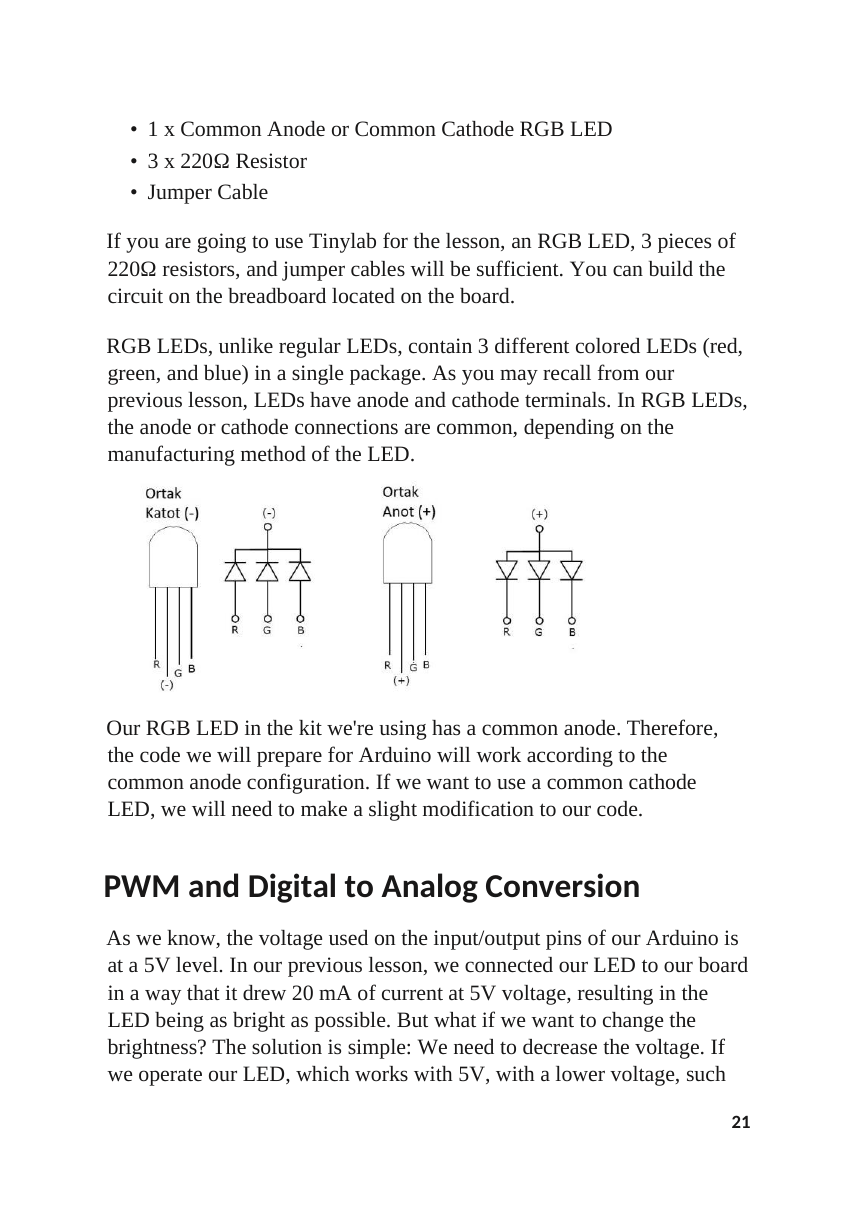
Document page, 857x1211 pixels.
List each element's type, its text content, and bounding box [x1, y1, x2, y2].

list Jumper Cable [130, 179, 750, 204]
text RGB LEDs, unlike regular LEDs, contain 3 different colored LEDs (red, green, and blue) in a single package. As you may recall from our previous lesson, LEDs have anode and cathode terminals. In RGB LEDs, the anode or cathode connections are common, depending on the manufacturing method of the LED. [106, 333, 750, 467]
text Our RGB LED in the kit we're using has a common anode. Therefore, the code we will prepare for Arduino will work according to the common anode configuration. If we want to use a common cathode LED, we will need to make a slight modification to our code. [106, 715, 750, 822]
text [106, 925, 750, 1086]
list 1 x Common Anode or Common Cathode RGB LED [130, 116, 750, 141]
list 3 x 220Ω Resistor [130, 148, 750, 173]
text If you are going to use Tinylab for the lesson, an RGB LED, 3 pieces of 220Ω resistors, and jumper cables will be sufficient. You can build the circuit on the breadboard located on the board. [106, 228, 750, 308]
picture [110, 469, 590, 695]
subtitle PWM and Digital to Analog Conversion [103, 865, 744, 905]
